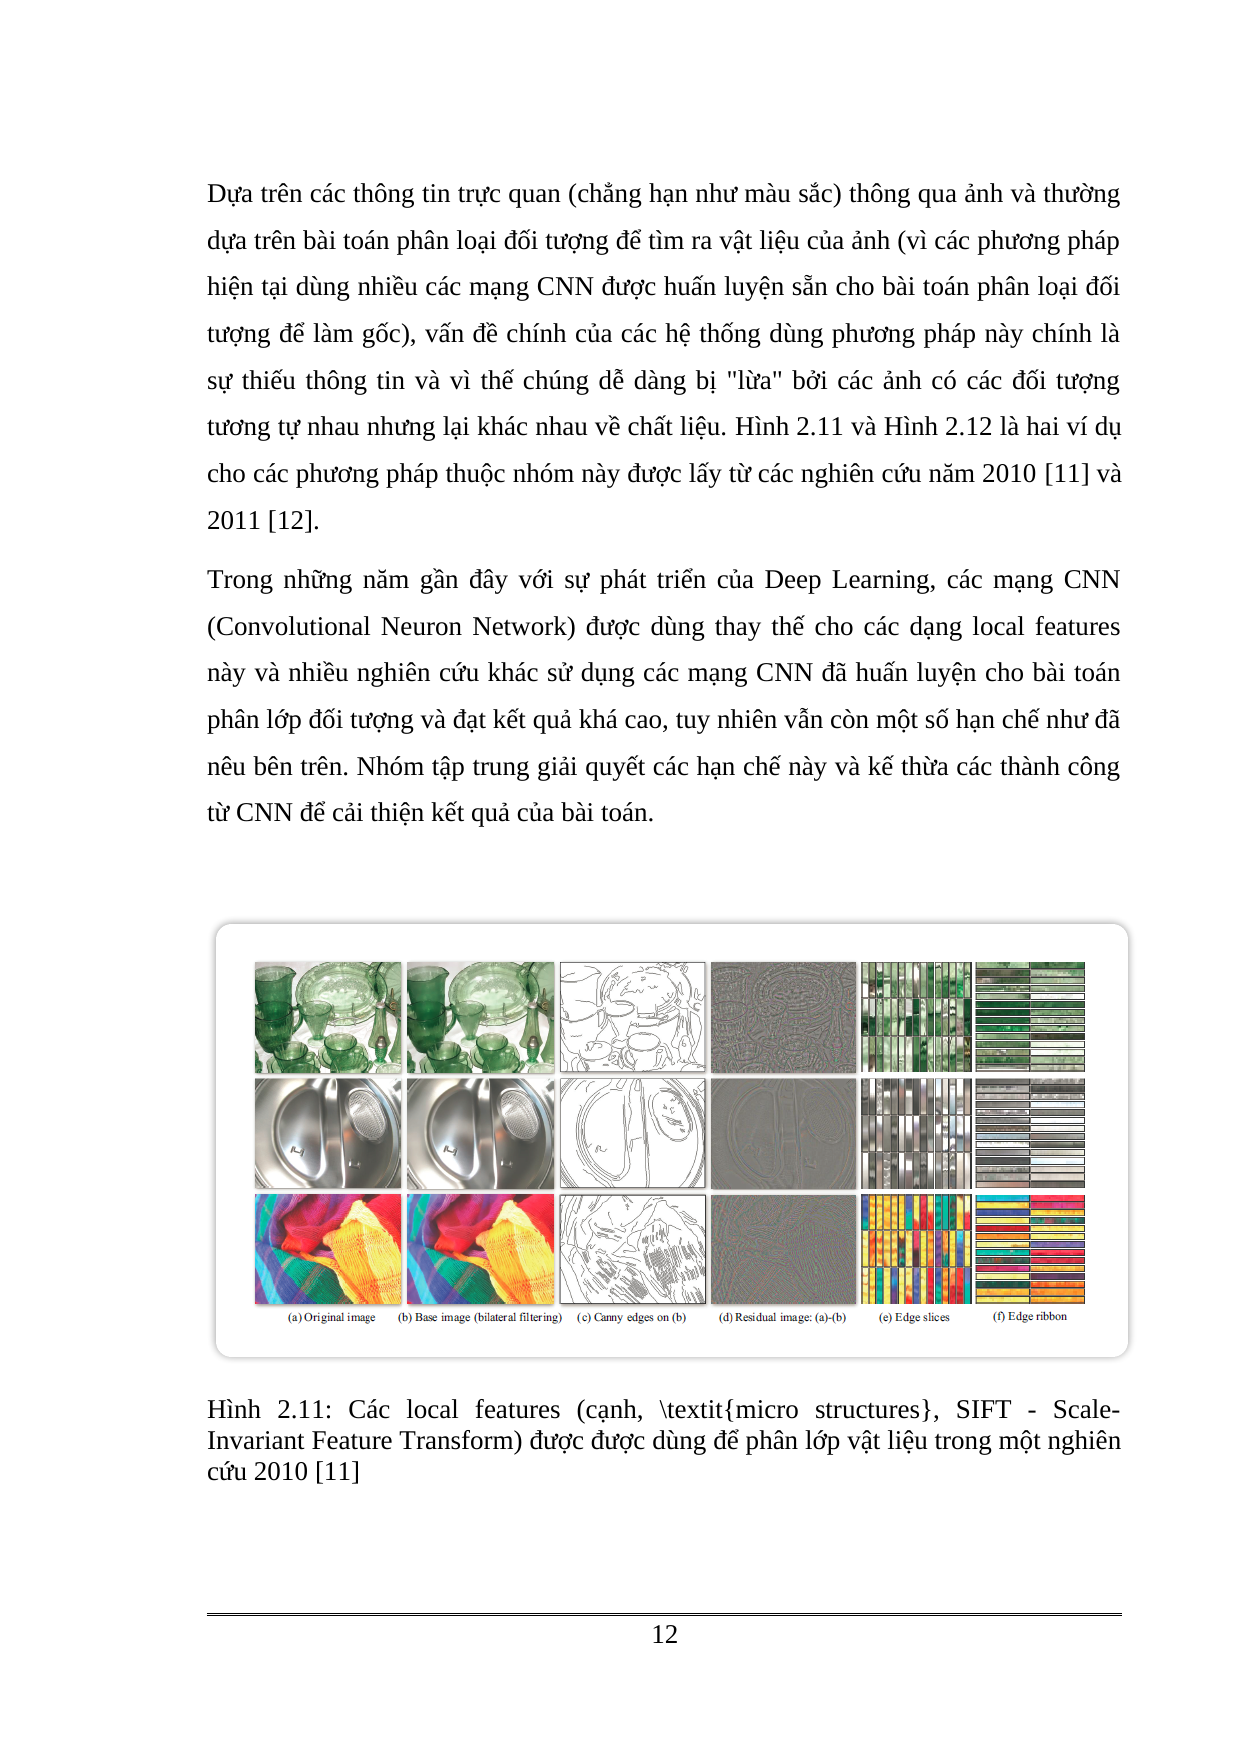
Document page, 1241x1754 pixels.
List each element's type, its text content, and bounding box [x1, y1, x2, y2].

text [207, 177, 1122, 535]
text Trong những năm gần đây với sự phát triển của Deep Learning, các mạng CNN (Convolutional Neuron Network) được dùng thay thế cho các dạng local features này và nhiều nghiên cứu khác sử dụng các mạng CNN đã huấn luyện cho bài toán phân lớp đối tượng và đạt kết quả khá cao, tuy nhiên vẫn còn một số hạn chế như đã nêu bên trên. Nhóm tập trung giải quyết các hạn chế này và kế thừa các thành công từ CNN để cải thiện kết quả của bài toán. [207, 563, 1122, 827]
text Hình .: Các local features (cạnh, \textit{micro structures}, SIFT - Scale-Invariant Feature Transform) được được dùng để phân lớp vật liệu trong một nghiên cứu 2010 [207, 1393, 1122, 1486]
picture [247, 955, 1097, 1326]
